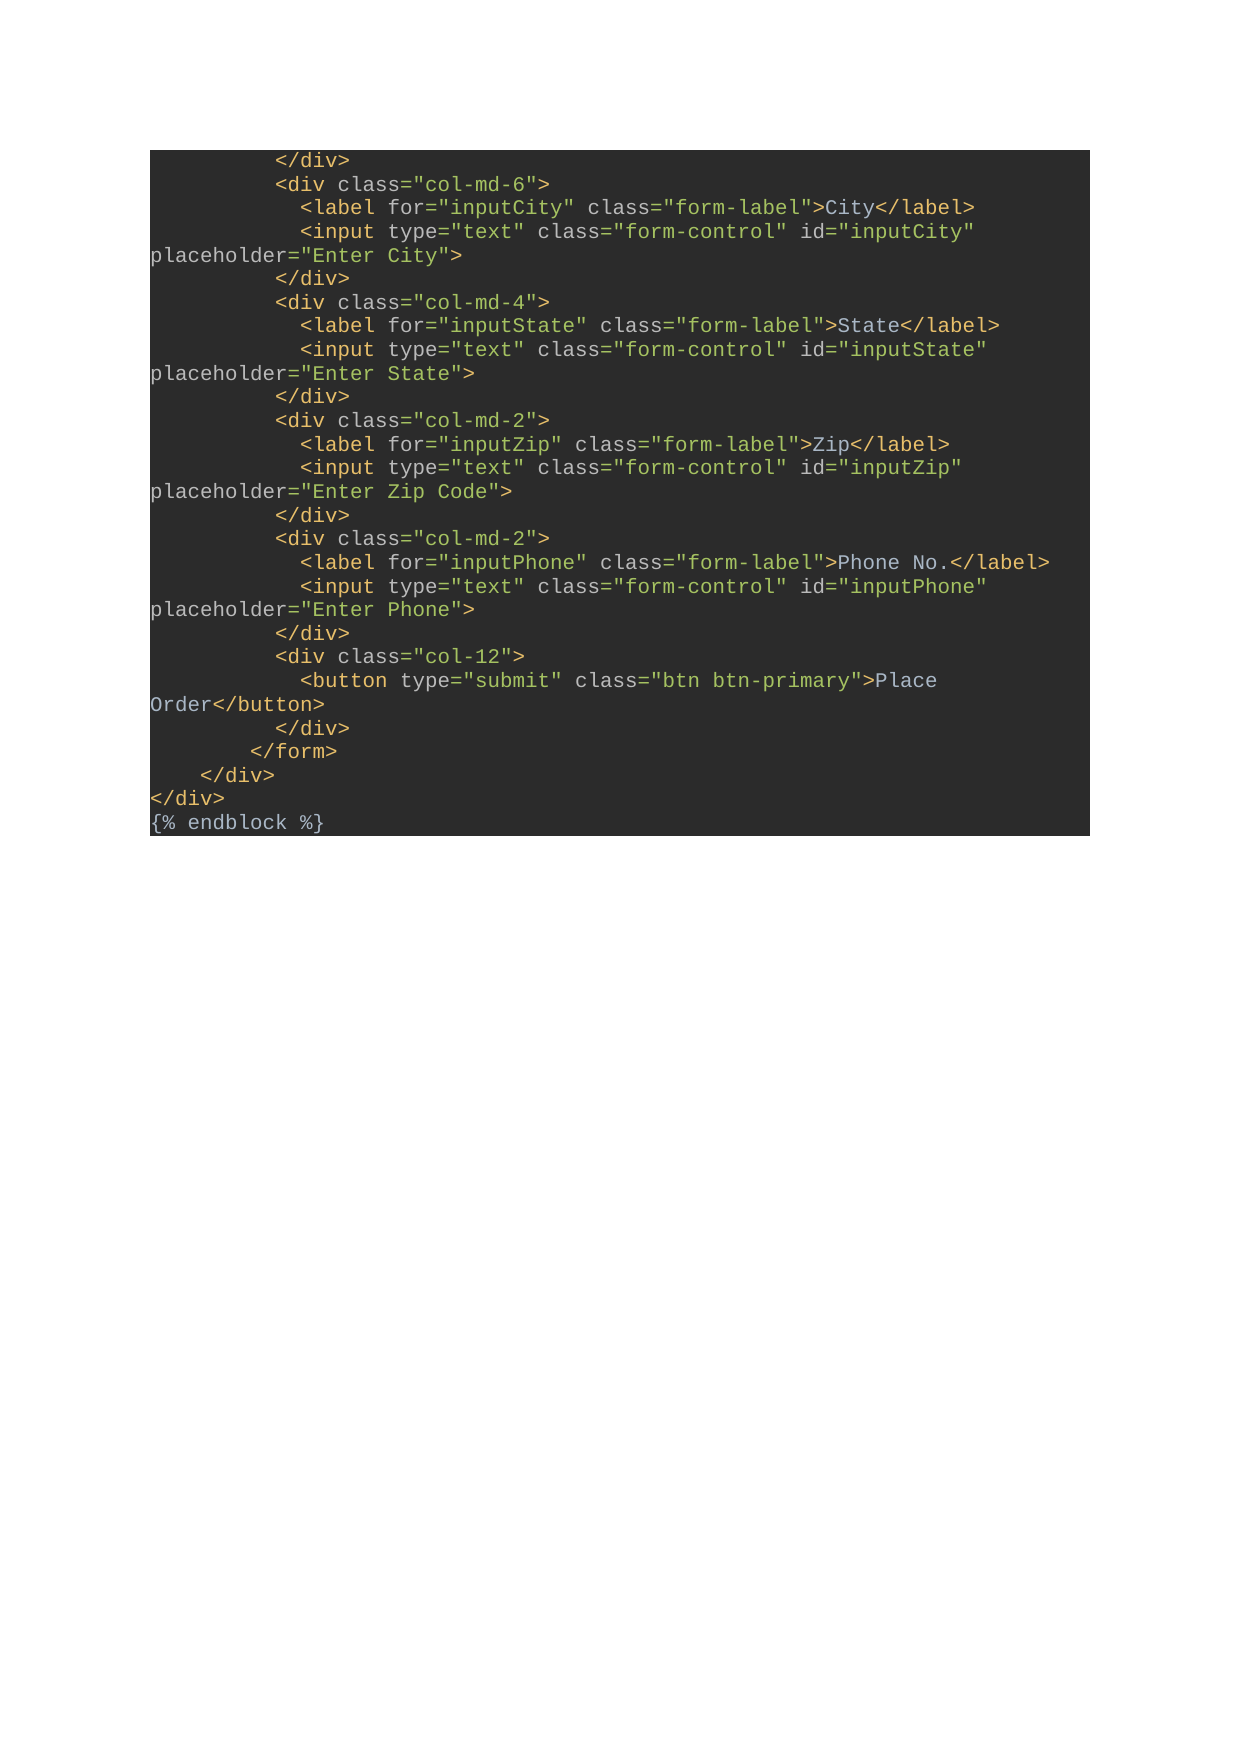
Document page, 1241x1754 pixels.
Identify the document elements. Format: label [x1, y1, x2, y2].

text [150, 150, 1090, 836]
